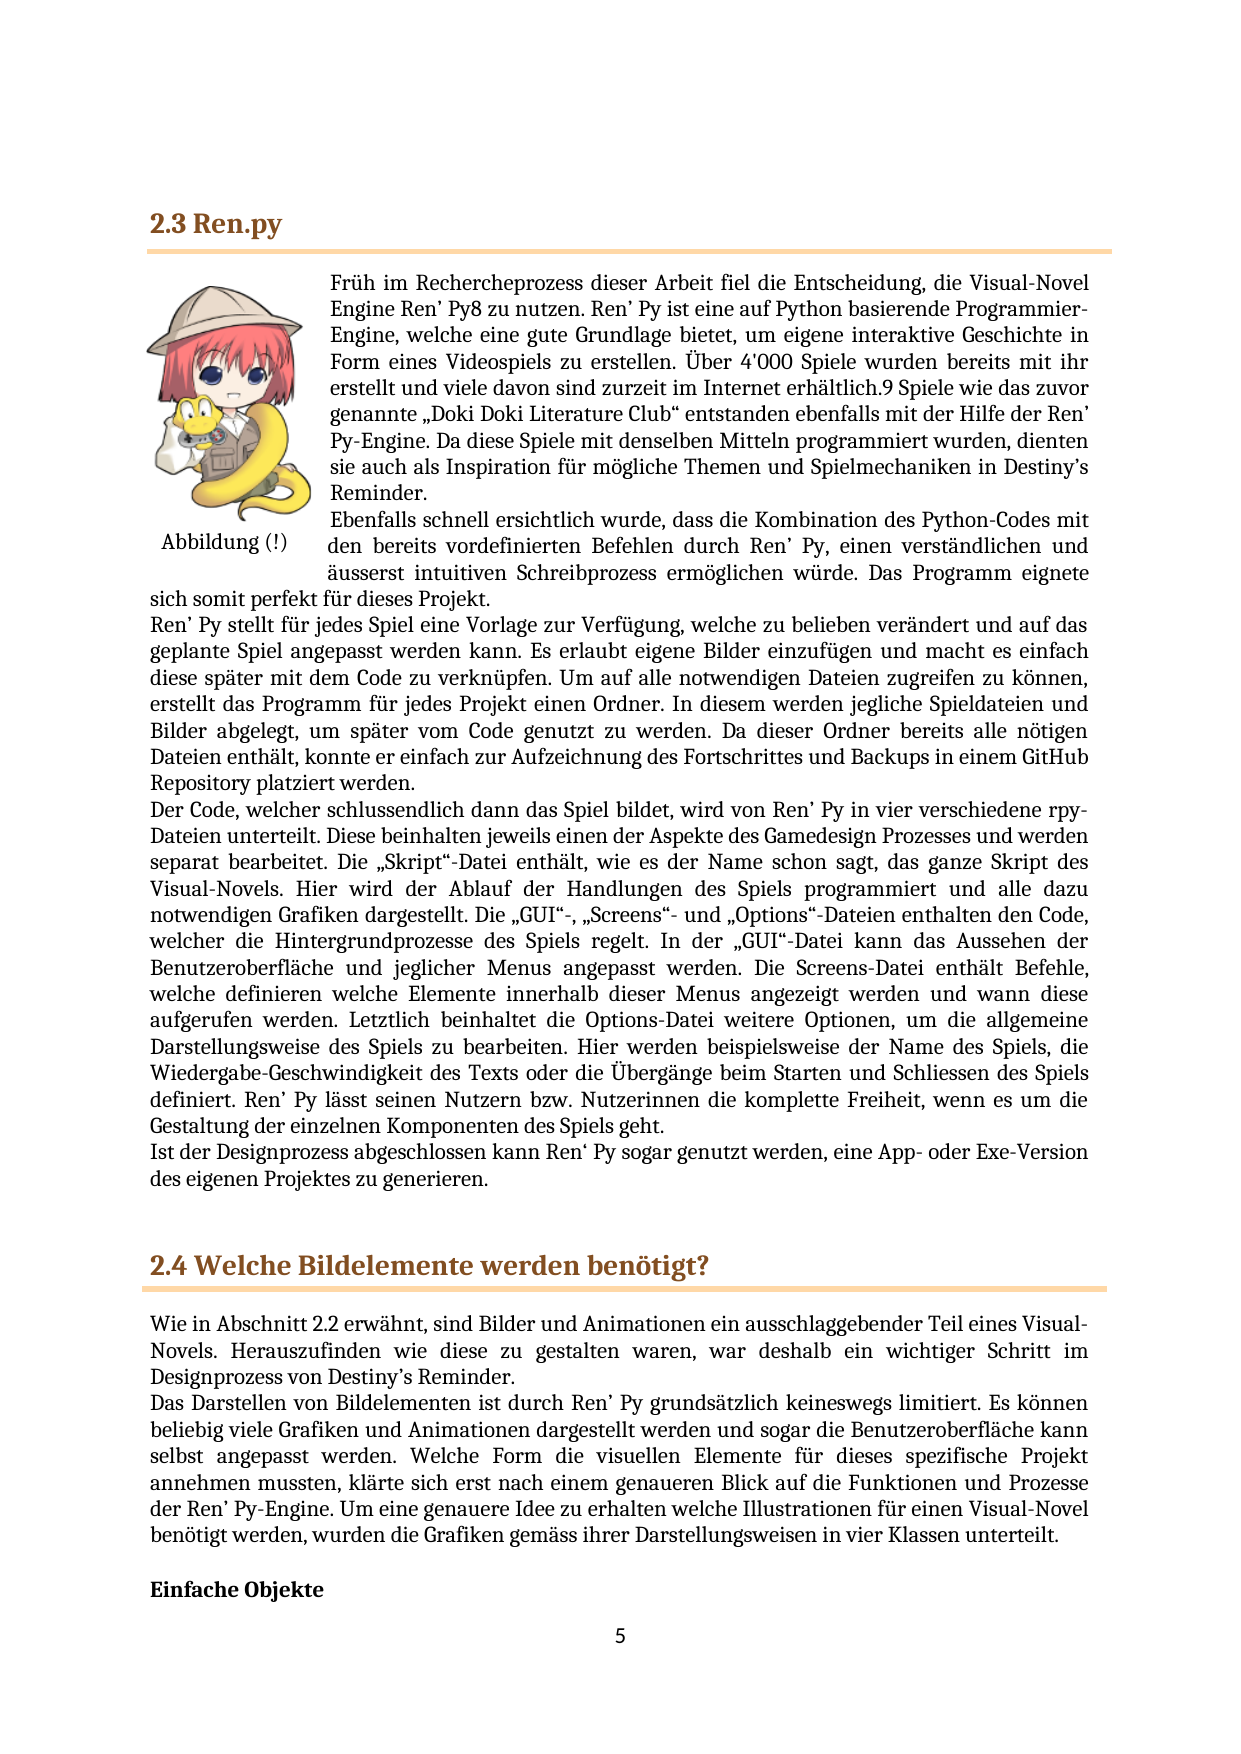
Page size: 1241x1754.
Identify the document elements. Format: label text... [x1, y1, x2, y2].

subtitle 2.4 Welche Bildelemente werden benötigt? [150, 1249, 1090, 1282]
text Wie in Abschnitt 2.2 erwähnt, sind Bilder und Animationen ein ausschlaggebender Teil eines Visual-Novels. Herauszufinden wie diese zu gestalten waren, war deshalb ein wichtiger Schritt im Designprozess von Destiny’s Reminder. [150, 1311, 1090, 1390]
text Einfache Objekte [150, 1576, 1090, 1603]
text Früh im Rechercheprozess dieser Arbeit fiel die Entscheidung, die Visual-Novel Engine Ren’ Py8 zu nutzen. Ren’ Py ist eine auf Python basierende Programmier-Engine, welche eine gute Grundlage bietet, um eigene interaktive Geschichte in Form eines Videospiels zu erstellen. Über 4'000 Spiele wurden bereits mit ihr erstellt und viele davon sind zurzeit im Internet erhältlich.9 Spiele wie das zuvor genannte „Doki Doki Literature Club“ entstanden ebenfalls mit der Hilfe der Ren’ Py-Engine. Da diese Spiele mit denselben Mitteln programmiert wurden, dienten sie auch als Inspiration für mögliche Themen und Spielmechaniken in Destiny’s Reminder. [150, 269, 1090, 507]
text Das Darstellen von Bildelementen ist durch Ren’ Py grundsätzlich keineswegs limitiert. Es können beliebig viele Grafiken und Animationen dargestellt werden und sogar die Benutzeroberfläche kann selbst angepasst werden. Welche Form die visuellen Elemente für dieses spezifische Projekt annehmen mussten, klärte sich erst nach einem genaueren Blick auf die Funktionen und Prozesse der Ren’ Py-Engine. Um eine genauere Idee zu erhalten welche Illustrationen für einen Visual-Novel benötigt werden, wurden die Grafiken gemäss ihrer Darstellungsweisen in vier Klassen unterteilt. [150, 1390, 1090, 1548]
text Ren’ Py stellt für jedes Spiel eine Vorlage zur Verfügung, welche zu belieben verändert und auf das geplante Spiel angepasst werden kann. Es erlaubt eigene Bilder einzufügen und macht es einfach diese später mit dem Code zu verknüpfen. Um auf alle notwendigen Dateien zugreifen zu können, erstellt das Programm für jedes Projekt einen Ordner. In diesem werden jegliche Spieldateien und Bilder abgelegt, um später vom Code genutzt zu werden. Da dieser Ordner bereits alle nötigen Dateien enthält, konnte er einfach zur Aufzeichnung des Fortschrittes und Backups in einem GitHub Repository platziert werden. [150, 612, 1090, 796]
text Ist der Designprozess abgeschlossen kann Ren‘ Py sogar genutzt werden, eine App- oder Exe-Version des eigenen Projektes zu generieren. [150, 1139, 1090, 1192]
text Ebenfalls schnell ersichtlich wurde, dass die Kombination des Python-Codes mit den bereits vordefinierten Befehlen durch Ren’ Py, einen verständlichen und äusserst intuitiven Schreibprozess ermöglichen würde. Das Programm eignete sich somit perfekt für dieses Projekt. [150, 507, 1090, 612]
picture [146, 286, 312, 522]
text Der Code, welcher schlussendlich dann das Spiel bildet, wird von Ren’ Py in vier verschiedene rpy-Dateien unterteilt. Diese beinhalten jeweils einen der Aspekte des Gamedesign Prozesses und werden separat bearbeitet. Die „Skript“-Datei enthält, wie es der Name schon sagt, das ganze Skript des Visual-Novels. Hier wird der Ablauf der Handlungen des Spiels programmiert und alle dazu notwendigen Grafiken dargestellt. Die „GUI“-, „Screens“- und „Options“-Dateien enthalten den Code, welcher die Hintergrundprozesse des Spiels regelt. In der „GUI“-Datei kann das Aussehen der Benutzeroberfläche und jeglicher Menus angepasst werden. Die Screens-Datei enthält Befehle, welche definieren welche Elemente innerhalb dieser Menus angezeigt werden und wann diese aufgerufen werden. Letztlich beinhaltet die Options-Datei weitere Optionen, um die allgemeine Darstellungsweise des Spiels zu bearbeiten. Hier werden beispielsweise der Name des Spiels, die Wiedergabe-Geschwindigkeit des Texts oder die Übergänge beim Starten und Schliessen des Spiels definiert. Ren’ Py lässt seinen Nutzern bzw. Nutzerinnen die komplette Freiheit, wenn es um die Gestaltung der einzelnen Komponenten des Spiels geht. [150, 796, 1090, 1139]
subtitle 2.3 Ren.py [150, 207, 1090, 240]
